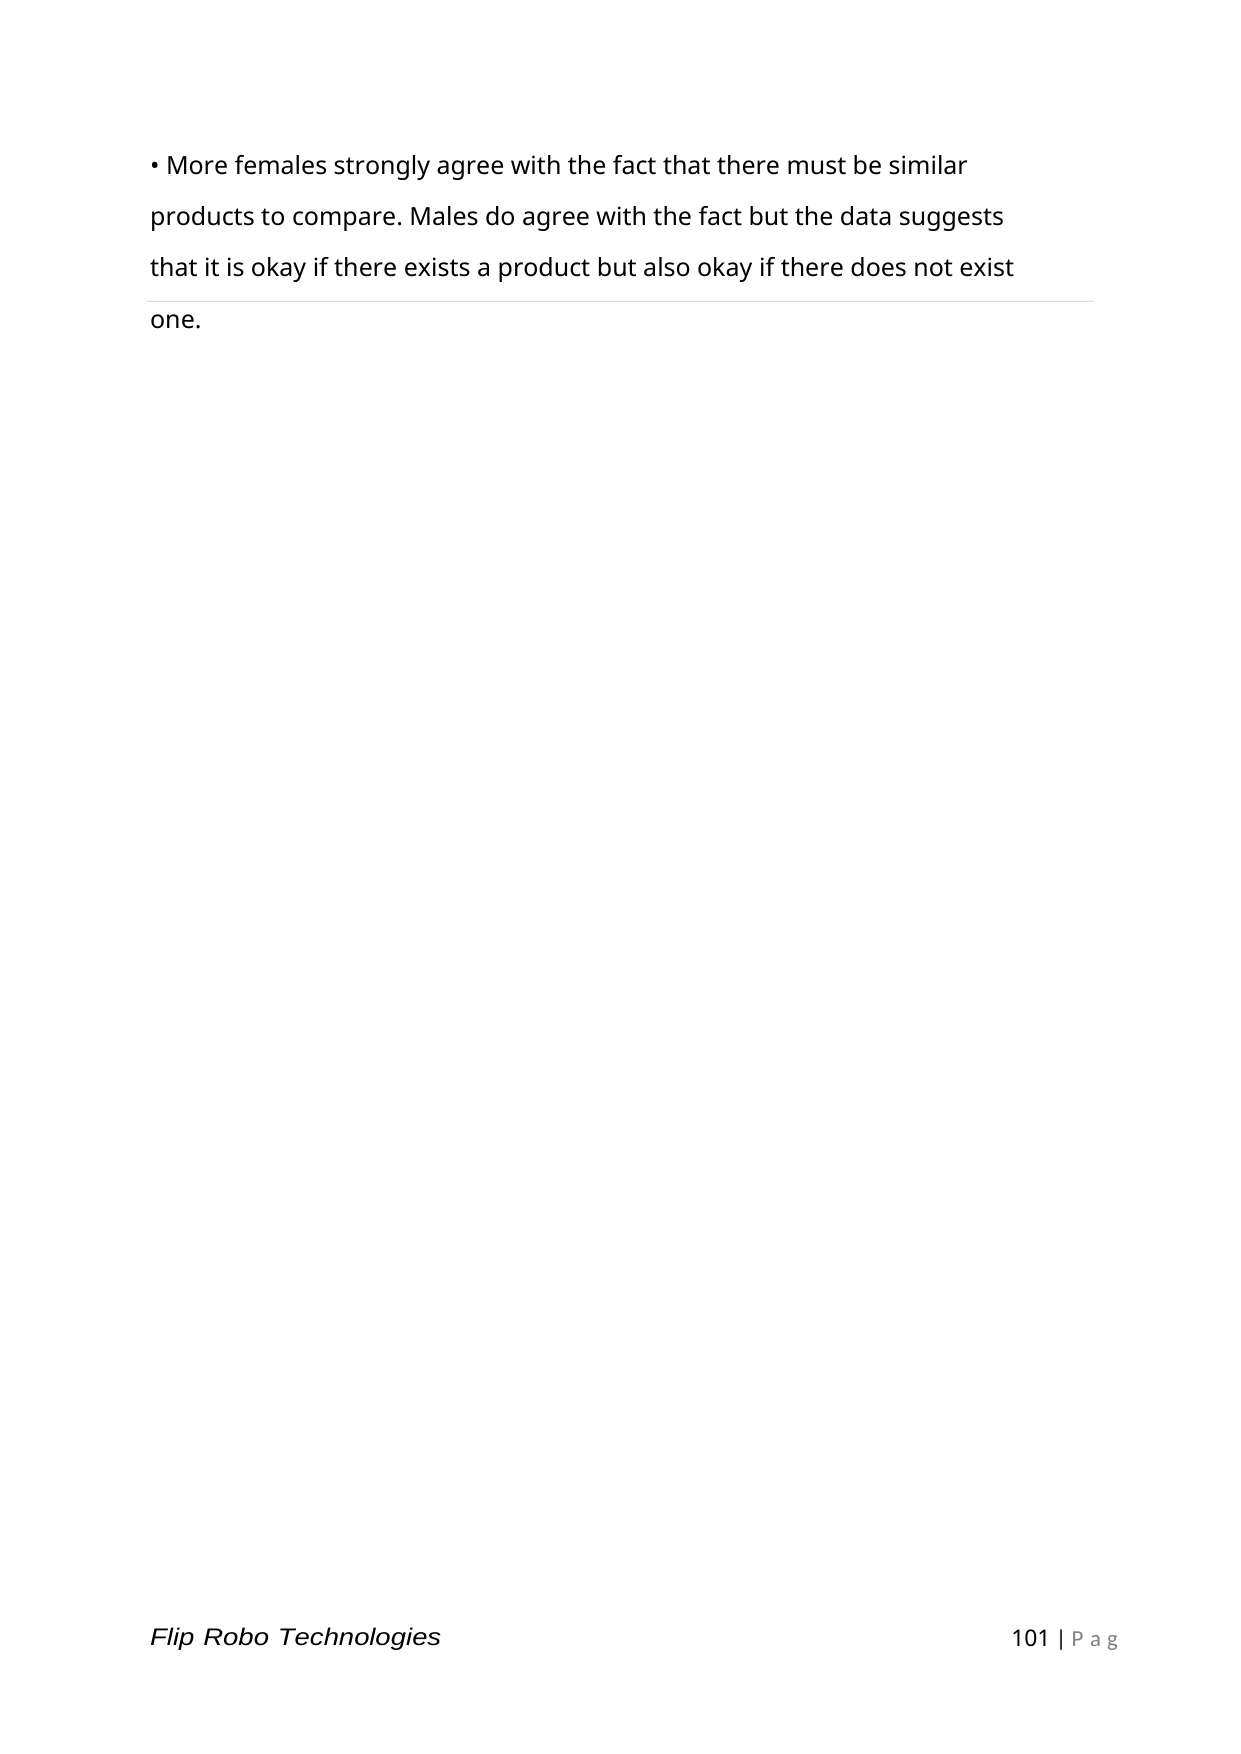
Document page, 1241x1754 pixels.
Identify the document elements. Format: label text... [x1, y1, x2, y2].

list More females strongly agree with the fact that there must be similar products to compare. Males do agree with the fact but the data suggests that it is okay if there exists a product but also okay if there does not exist one. [150, 148, 1057, 336]
